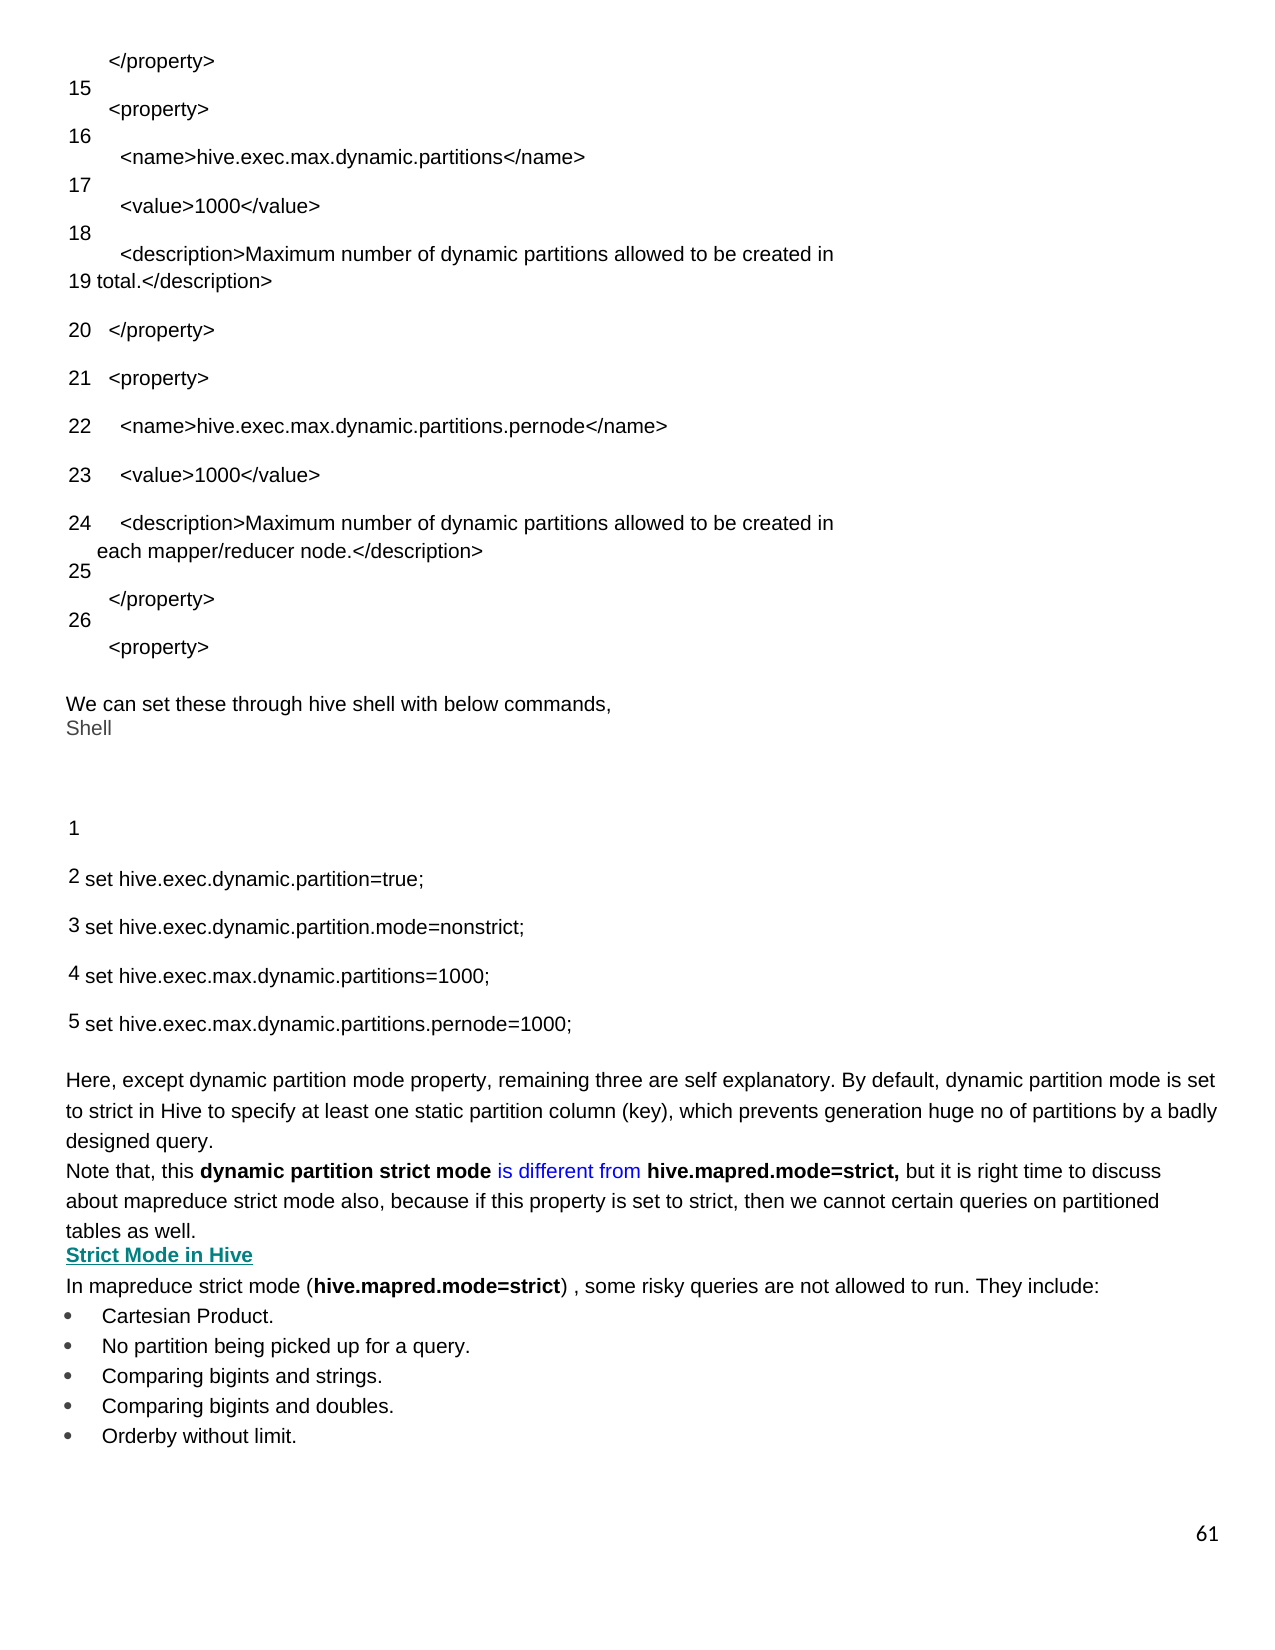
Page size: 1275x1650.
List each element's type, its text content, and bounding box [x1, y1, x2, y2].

table_header set hive.exec.dynamic.partition=true; set hive.exec.dynamic.partition.mode=nonstrict; set hive.exec.max.dynamic.partitions=1000; set hive.exec.max.dynamic.partitions.pernode=1000; [84, 812, 843, 1062]
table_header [95, 47, 845, 685]
text Note that, this dynamic partition strict mode is different from hive.mapred.mode=strict, but it is right time to discuss about mapreduce strict mode also, because if this property is set to strict, then we cannot certain queries on partitioned tables as well. [66, 1153, 1219, 1243]
text Shell [66, 716, 1219, 739]
subtitle Strict Mode in Hive [66, 1243, 1219, 1267]
text Here, except dynamic partition mode property, remaining three are self explanatory. By default, dynamic partition mode is set to strict in Hive to specify at least one static partition column (key), which prevents generation huge no of partitions by a badly designed query. [66, 1062, 1219, 1153]
list No partition being picked up for a query. [64, 1328, 1219, 1358]
list Comparing bigints and doubles. [64, 1388, 1219, 1418]
list Cartesian Product. [64, 1297, 1219, 1328]
table_header 1 2 3 4 5 [64, 812, 83, 1062]
text We can set these through hive shell with below commands, [66, 685, 1219, 716]
text In mapreduce strict mode (hive.mapred.mode=strict) , some risky queries are not allowed to run. They include: [66, 1267, 1219, 1297]
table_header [64, 47, 95, 685]
list Comparing bigints and strings. [64, 1358, 1219, 1388]
list Orderby without limit. [64, 1418, 1219, 1448]
